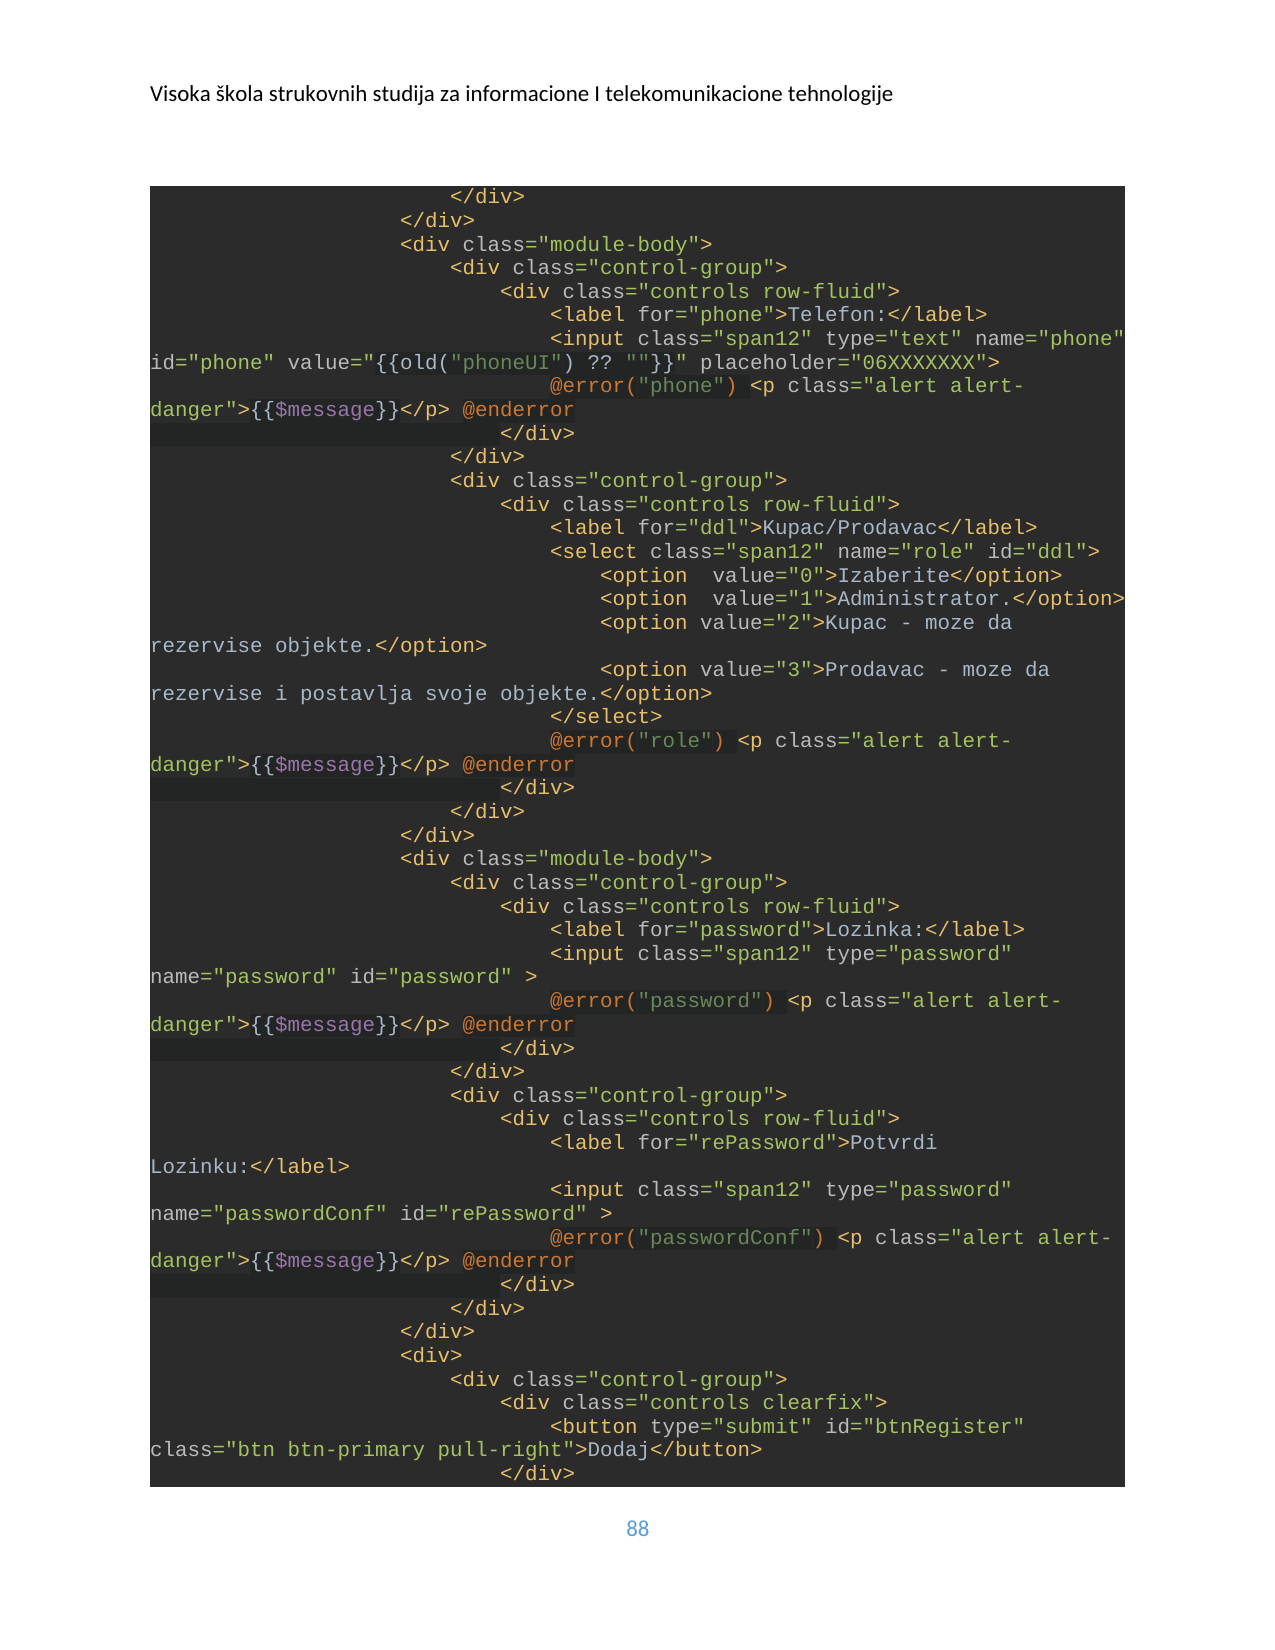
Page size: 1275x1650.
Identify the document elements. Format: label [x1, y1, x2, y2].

text [150, 186, 1125, 1487]
